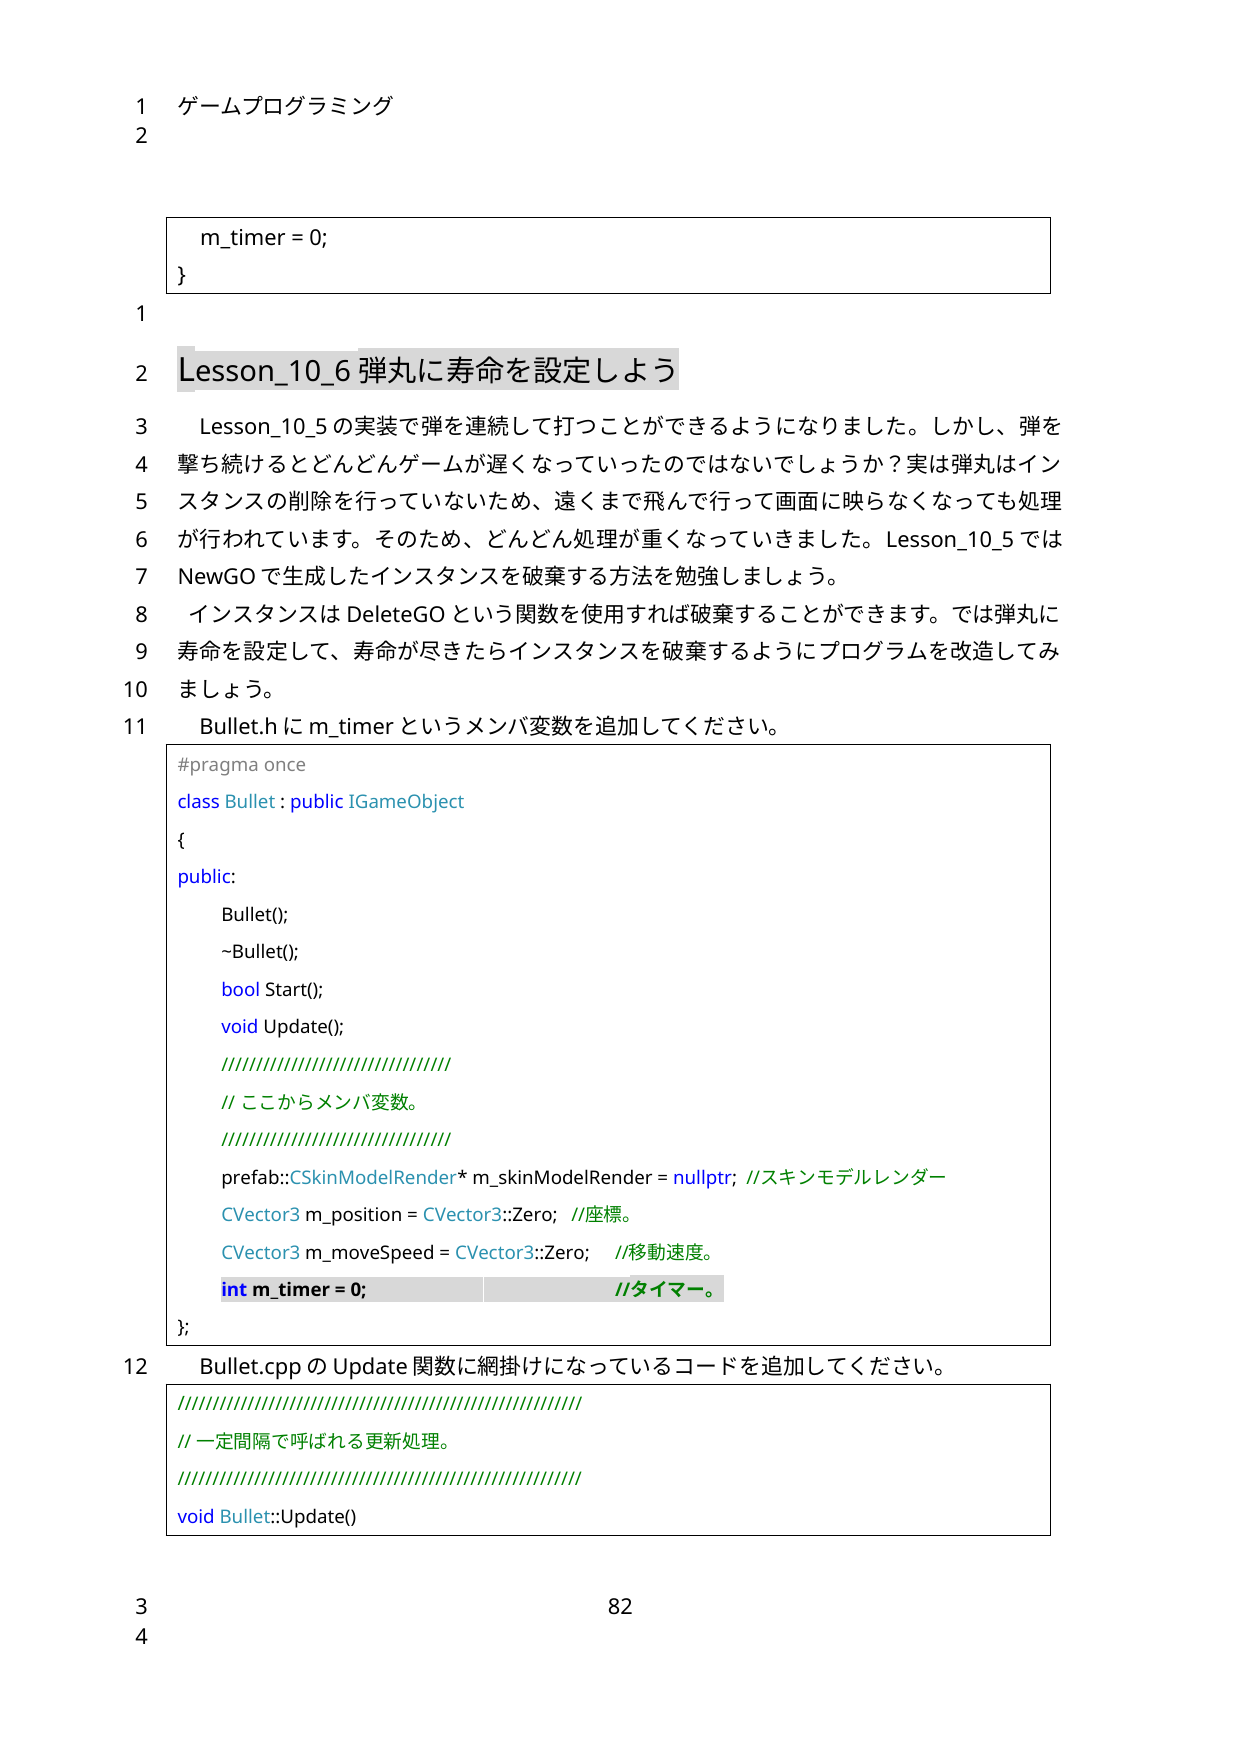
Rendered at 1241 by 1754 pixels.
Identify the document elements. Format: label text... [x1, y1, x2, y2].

text Bullet.hにm_timerというメンバ変数を追加してください。 [177, 706, 1063, 744]
text Lesson_10_5の実装で弾を連続して打つことができるようになりました。しかし、弾を撃ち続けるとどんどんゲームが遅くなっていったのではないでしょうか？実は弾丸はインスタンスの削除を行っていないため、遠くまで飛んで行って画面に映らなくなっても処理が行われています。そのため、どんどん処理が重くなっていきました。Lesson_10_5ではNewGOで生成したインスタンスを破棄する方法を勉強しましょう。 [177, 406, 1063, 594]
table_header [167, 218, 1050, 293]
text インスタンスはDeleteGOという関数を使用すれば破棄することができます。では弾丸に寿命を設定して、寿命が尽きたらインスタンスを破棄するようにプログラムを改造してみましょう。 [177, 594, 1063, 706]
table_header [167, 1385, 1050, 1534]
table_header #pragma once class Bullet : public IGameObject { public: Bullet(); ~Bullet(); bool Start(); void Update(); ///////////////////////////////// // ここからメンバ変数。 ///////////////////////////////// prefab::CSkinModelRender* m_skinModelRender = nullptr; //スキンモデルレンダー CVector3 m_position = CVector3::Zero; //座標。 CVector3 m_moveSpeed = CVector3::Zero; //移動速度。 int m_timer = 0; //タイマー。 }; [167, 745, 1050, 1345]
subtitle Lesson_10_6 弾丸に寿命を設定しよう [177, 331, 1063, 406]
text Bullet.cppのUpdate関数に網掛けになっているコードを追加してください。 [177, 1346, 1063, 1383]
